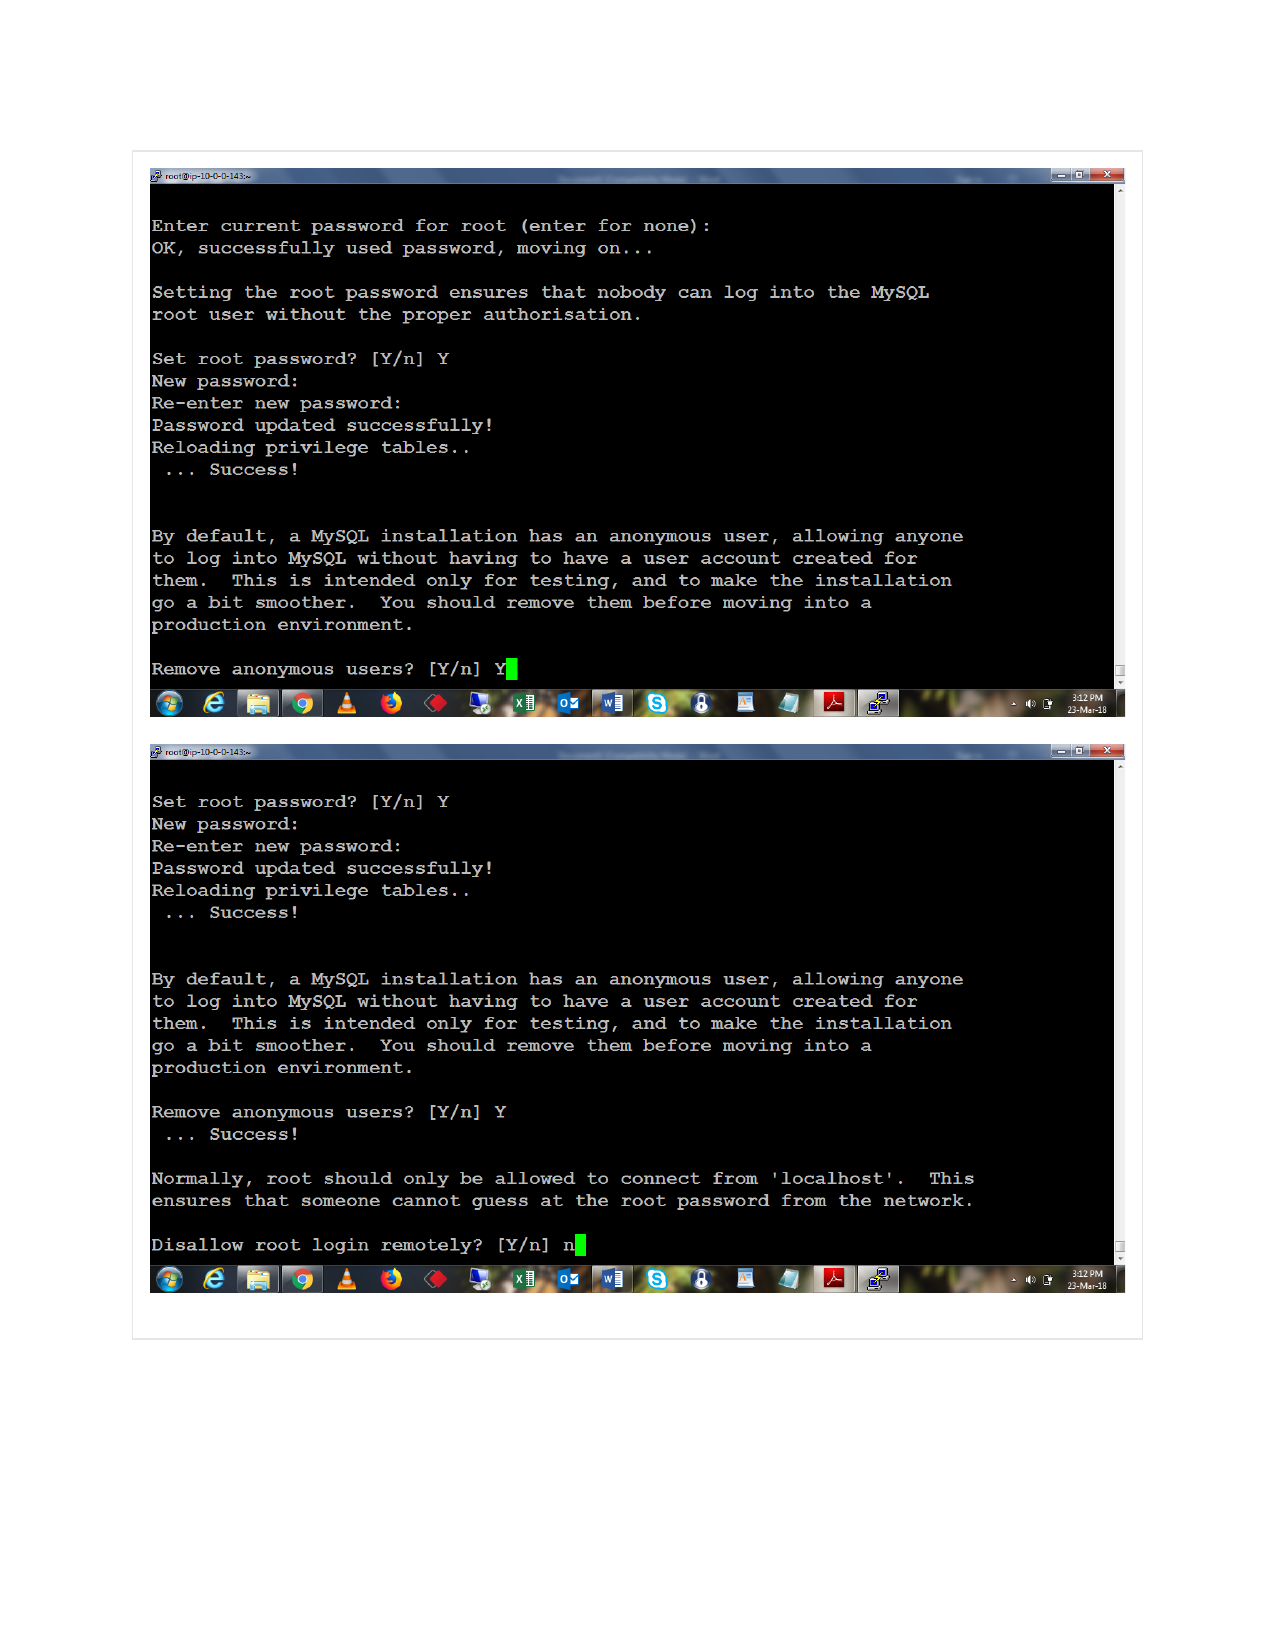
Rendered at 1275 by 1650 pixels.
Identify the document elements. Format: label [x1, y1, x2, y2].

picture [150, 744, 1125, 1293]
picture [150, 168, 1125, 717]
